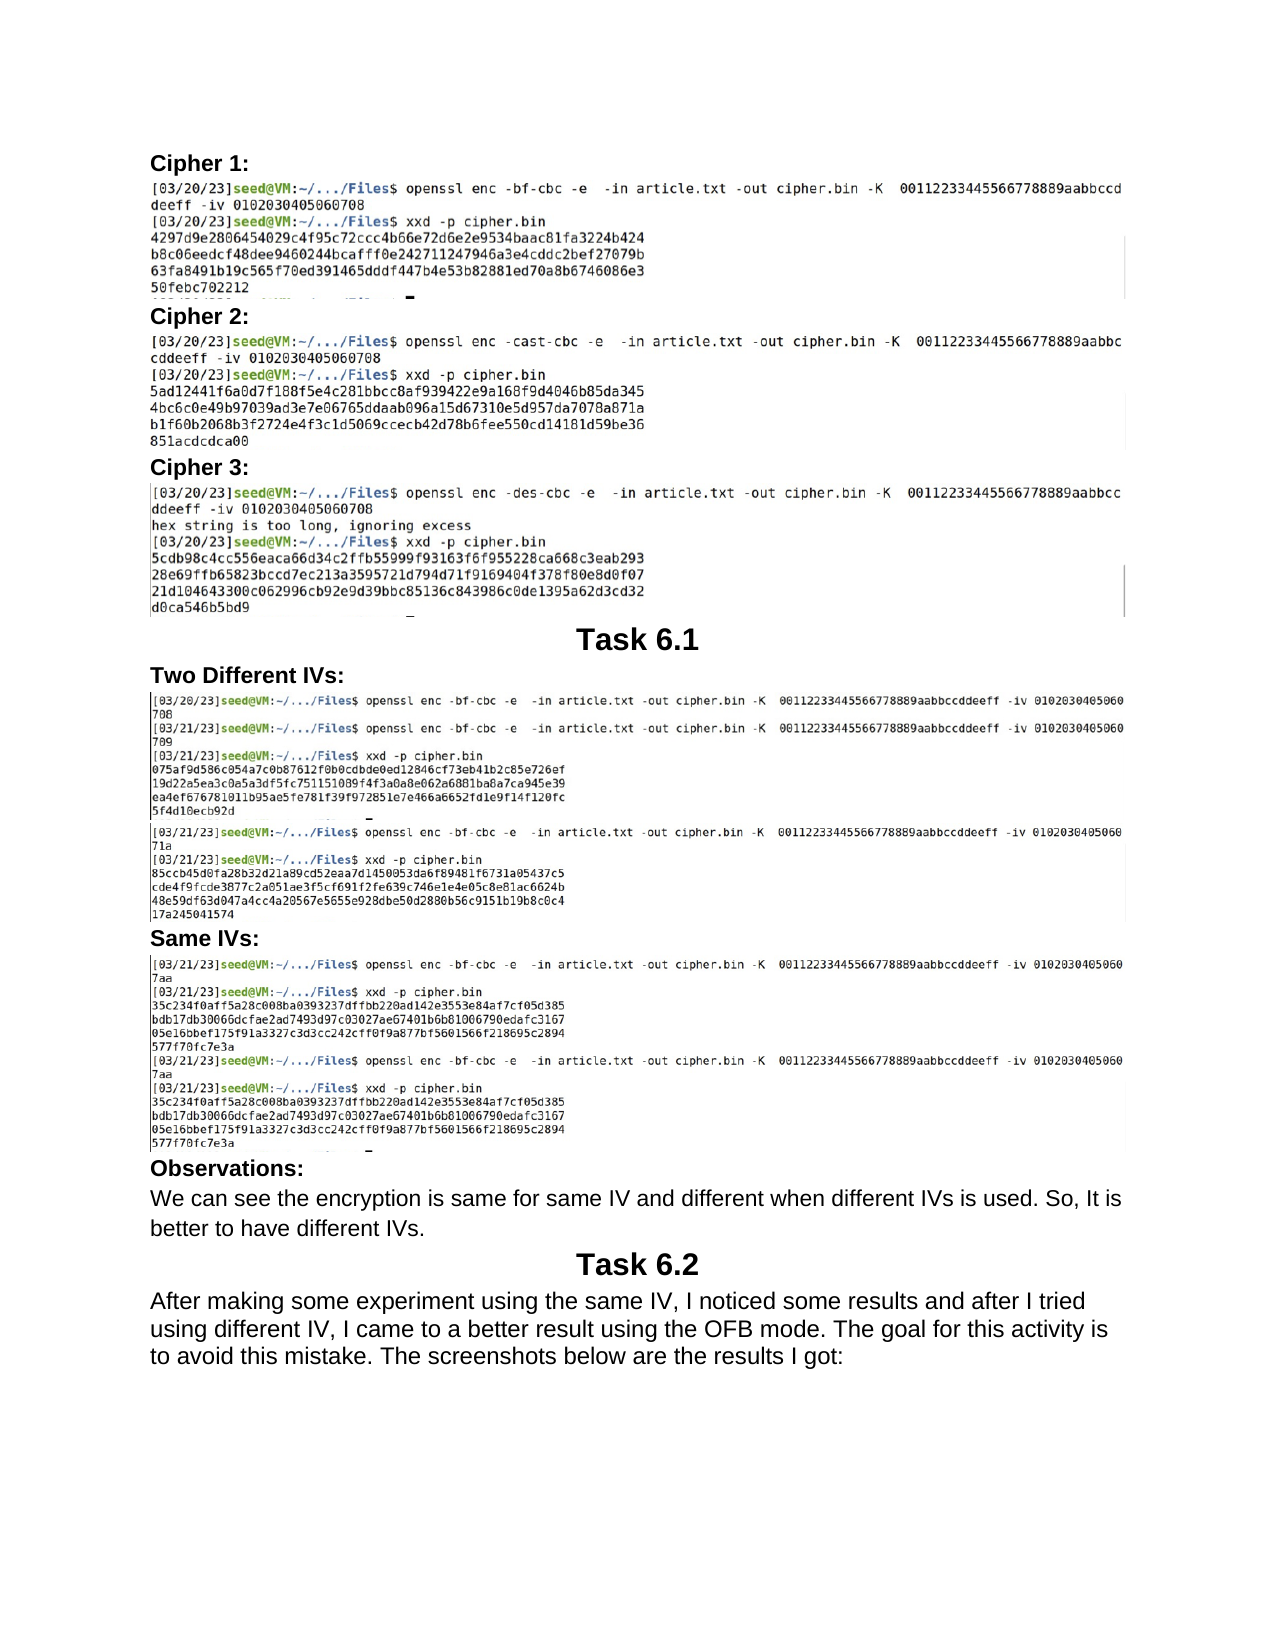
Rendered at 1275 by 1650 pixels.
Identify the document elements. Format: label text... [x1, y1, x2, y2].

picture [150, 692, 1125, 820]
picture [150, 483, 1125, 617]
text Cipher 1: Cipher 2: Cipher 3: [150, 299, 1125, 333]
text Task 6.1 [150, 621, 1125, 657]
text Task 6.2 [150, 1246, 1125, 1282]
text Observations: We can see the encryption is same for same IV and different when different IVs is used. So, It is better to have different IVs. [150, 1155, 1125, 1242]
picture [150, 823, 1125, 922]
text After making some experiment using the same IV, I noticed some results and after I tried using different IV, I came to a better result using the OFB mode. The goal for this activity is to avoid this mistake. The screenshots below are the results I got: [150, 1287, 1125, 1370]
picture [150, 180, 1125, 299]
text Two Different IVs: [150, 662, 1125, 688]
picture [150, 955, 1125, 1152]
picture [150, 333, 1125, 450]
text Cipher 1: Cipher 2: Cipher 3: [150, 150, 1125, 180]
text Cipher 1: Cipher 2: Cipher 3: [150, 450, 1125, 483]
text Same IVs: [150, 925, 1125, 951]
